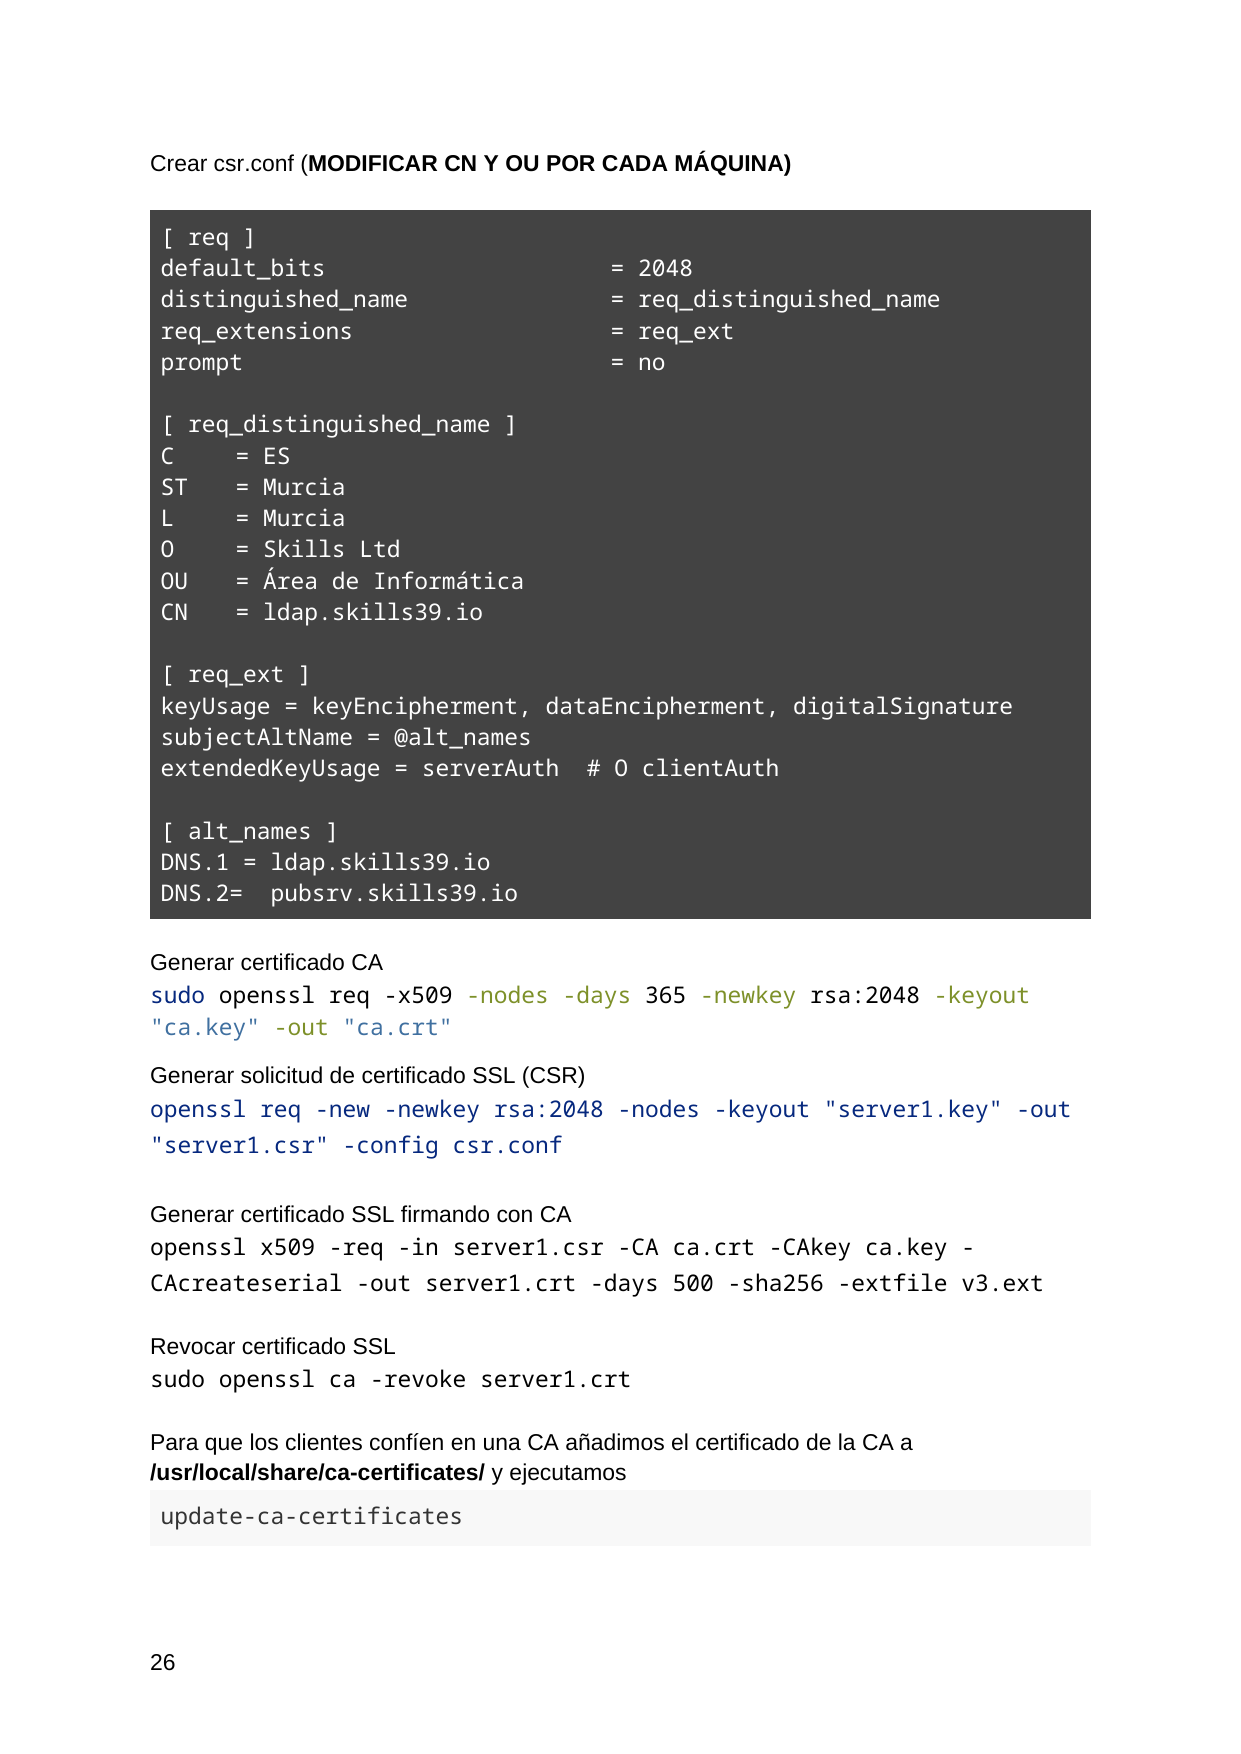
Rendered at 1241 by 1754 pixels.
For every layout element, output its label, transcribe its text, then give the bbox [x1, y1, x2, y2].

text sudo openssl ca -revoke server1.crt [150, 1363, 1090, 1394]
text Generar certificado SSL firmando con CA [150, 1201, 1090, 1227]
table_header [ req ] default_bits = 2048 distinguished_name = req_distinguished_name req_extensions = req_ext prompt = no [ req_distinguished_name ] C = ES ST = Murcia L = Murcia O = Skills Ltd OU = Área de Informática CN = ldap.skills39.io [ req_ext ] keyUsage = keyEncipherment, dataEncipherment, digitalSignature subjectAltName = @alt_names extendedKeyUsage = serverAuth # O clientAuth [ alt_names ] DNS.1 = ldap.skills39.io DNS.2= pubsrv.skills39.io [150, 210, 1091, 919]
text openssl x509 -req -in server1.csr -CA ca.crt -CAkey ca.key -CAcreateserial -out server1.crt -days 500 -sha256 -extfile v3.ext [150, 1231, 1090, 1298]
text Generar certificado CA [150, 949, 1090, 975]
text openssl req -new -newkey rsa:2048 -nodes -keyout "server1.key" -out "server1.csr" -config csr.conf [150, 1093, 1090, 1160]
text Revocar certificado SSL [150, 1333, 1090, 1359]
text Generar solicitud de certificado SSL (CSR) [150, 1062, 1090, 1089]
text sudo openssl req -x509 -nodes -days 365 -newkey rsa:2048 -keyout "ca.key" -out "ca.crt" [150, 979, 1090, 1042]
text Crear csr.conf (MODIFICAR CN Y OU POR CADA MÁQUINA) [150, 150, 1090, 176]
text Para que los clientes confíen en una CA añadimos el certificado de la CA a /usr/local/share/ca-certificates/ y ejecutamos [150, 1429, 1090, 1486]
table_header update-ca-certificates [150, 1490, 1091, 1546]
